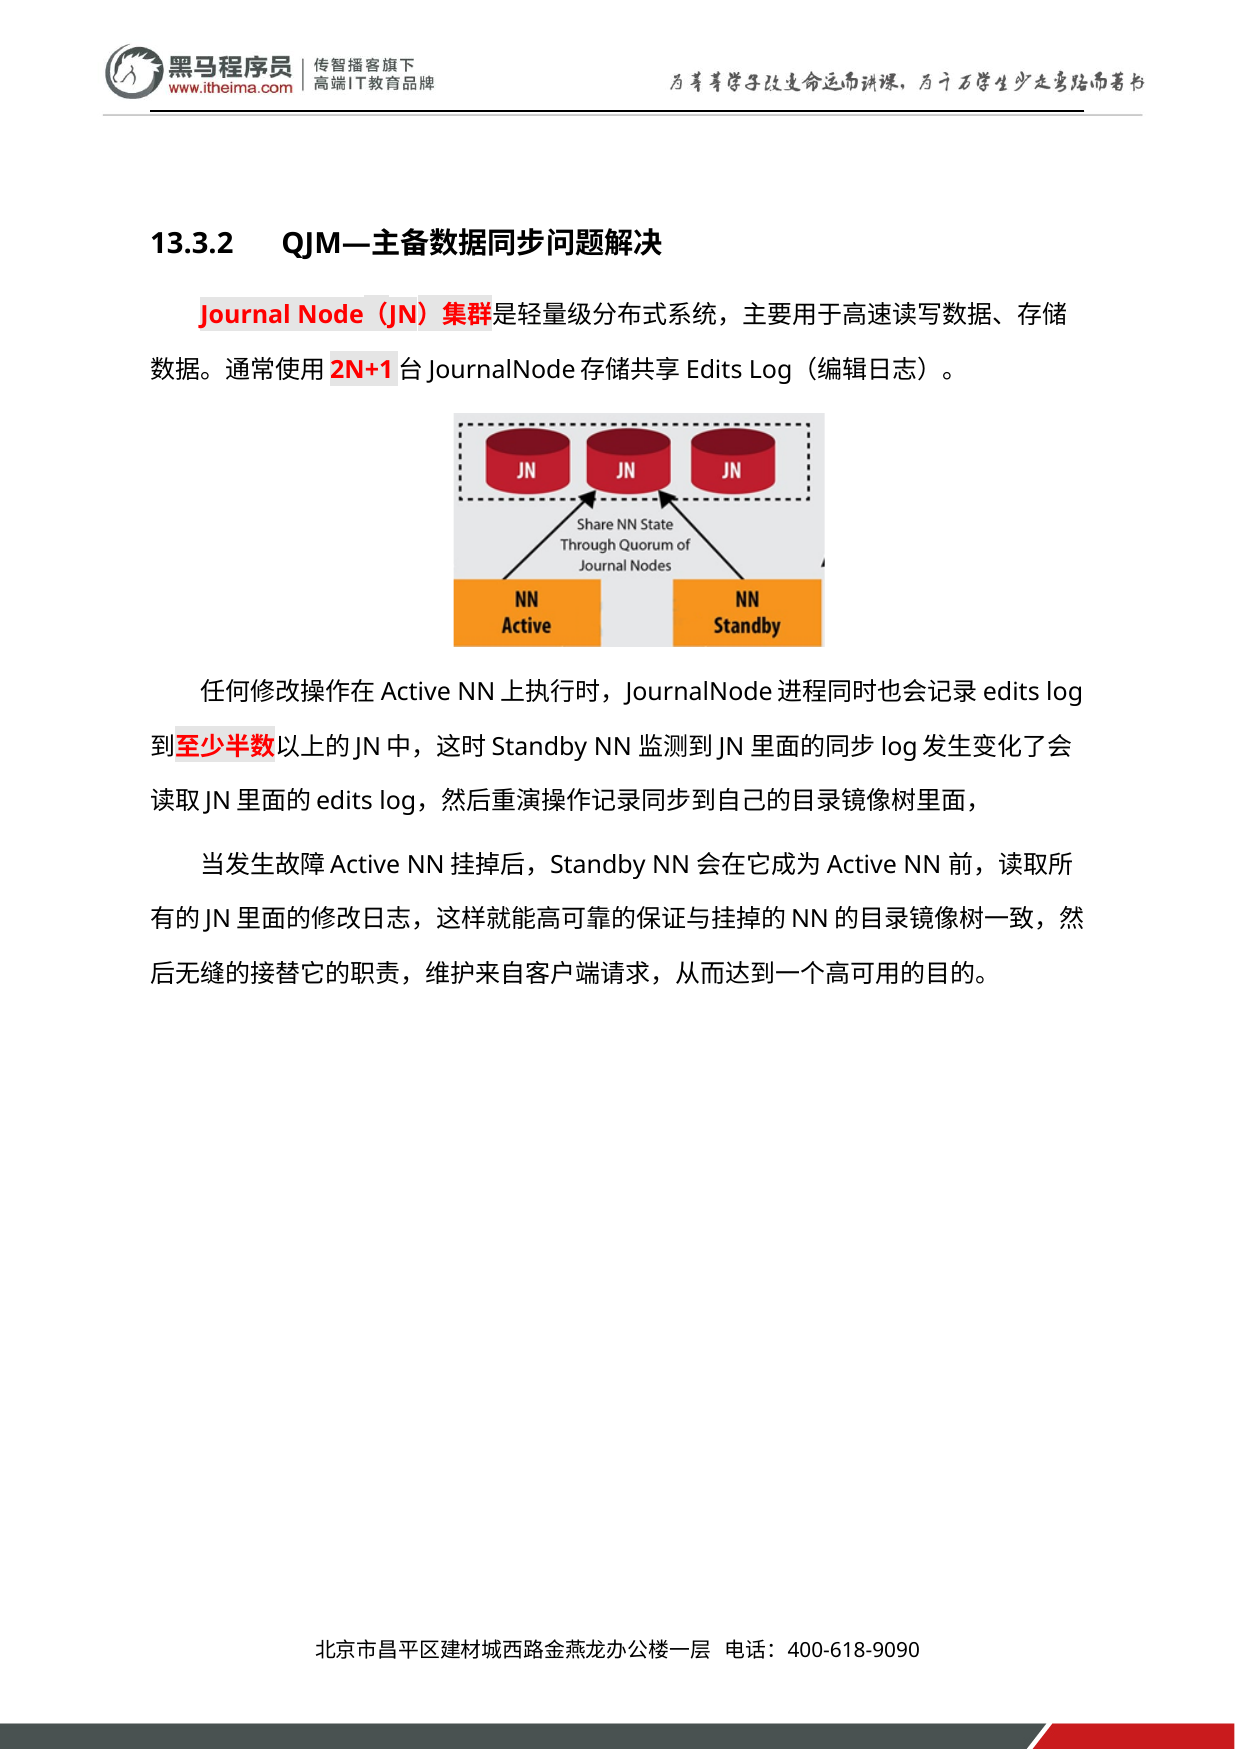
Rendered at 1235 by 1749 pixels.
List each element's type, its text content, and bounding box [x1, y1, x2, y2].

picture [453, 413, 825, 647]
subtitle QJM—主备数据同步问题解决 [150, 220, 1084, 262]
text 当发生故障Active NN挂掉后，Standby NN 会在它成为Active NN 前，读取所有的JN里面的修改日志，这样就能高可靠的保证与挂掉的NN的目录镜像树一致，然后无缝的接替它的职责，维护来自客户端请求，从而达到一个高可用的目的。 [150, 844, 1084, 989]
picture [0, 0, 1235, 123]
picture [0, 1664, 1235, 1749]
text Journal Node（JN）集群是轻量级分布式系统，主要用于高速读写数据、存储数据。通常使用2N+1台JournalNode存储共享Edits Log（编辑日志）。 [150, 295, 1084, 386]
text 任何修改操作在 Active NN上执行时，JournalNode进程同时也会记录edits log到至少半数以上的JN中，这时 Standby NN 监测到JN 里面的同步log发生变化了会读取JN里面的edits log，然后重演操作记录同步到自己的目录镜像树里面， [150, 672, 1084, 817]
